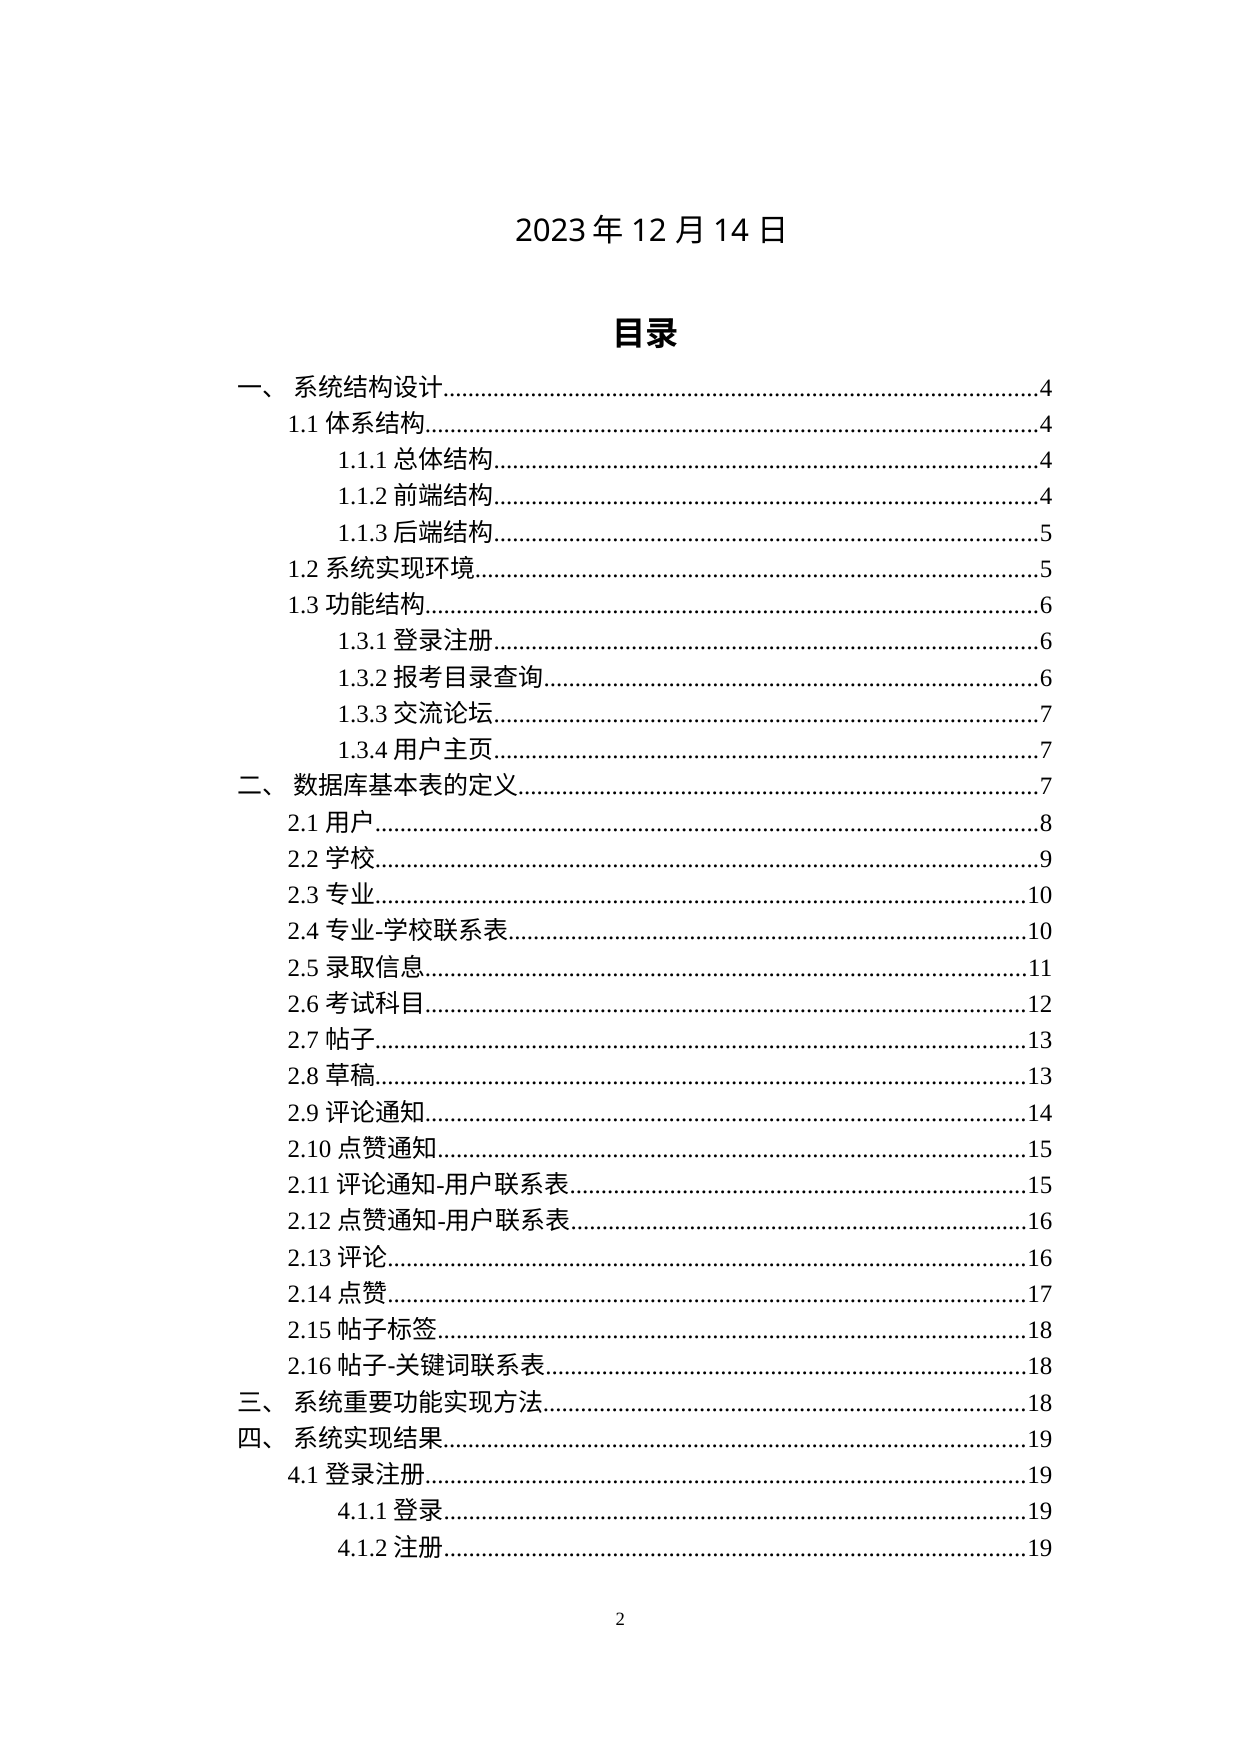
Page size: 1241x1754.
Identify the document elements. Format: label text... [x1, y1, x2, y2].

text 2023年 12 月 14 日 [187, 205, 1053, 251]
